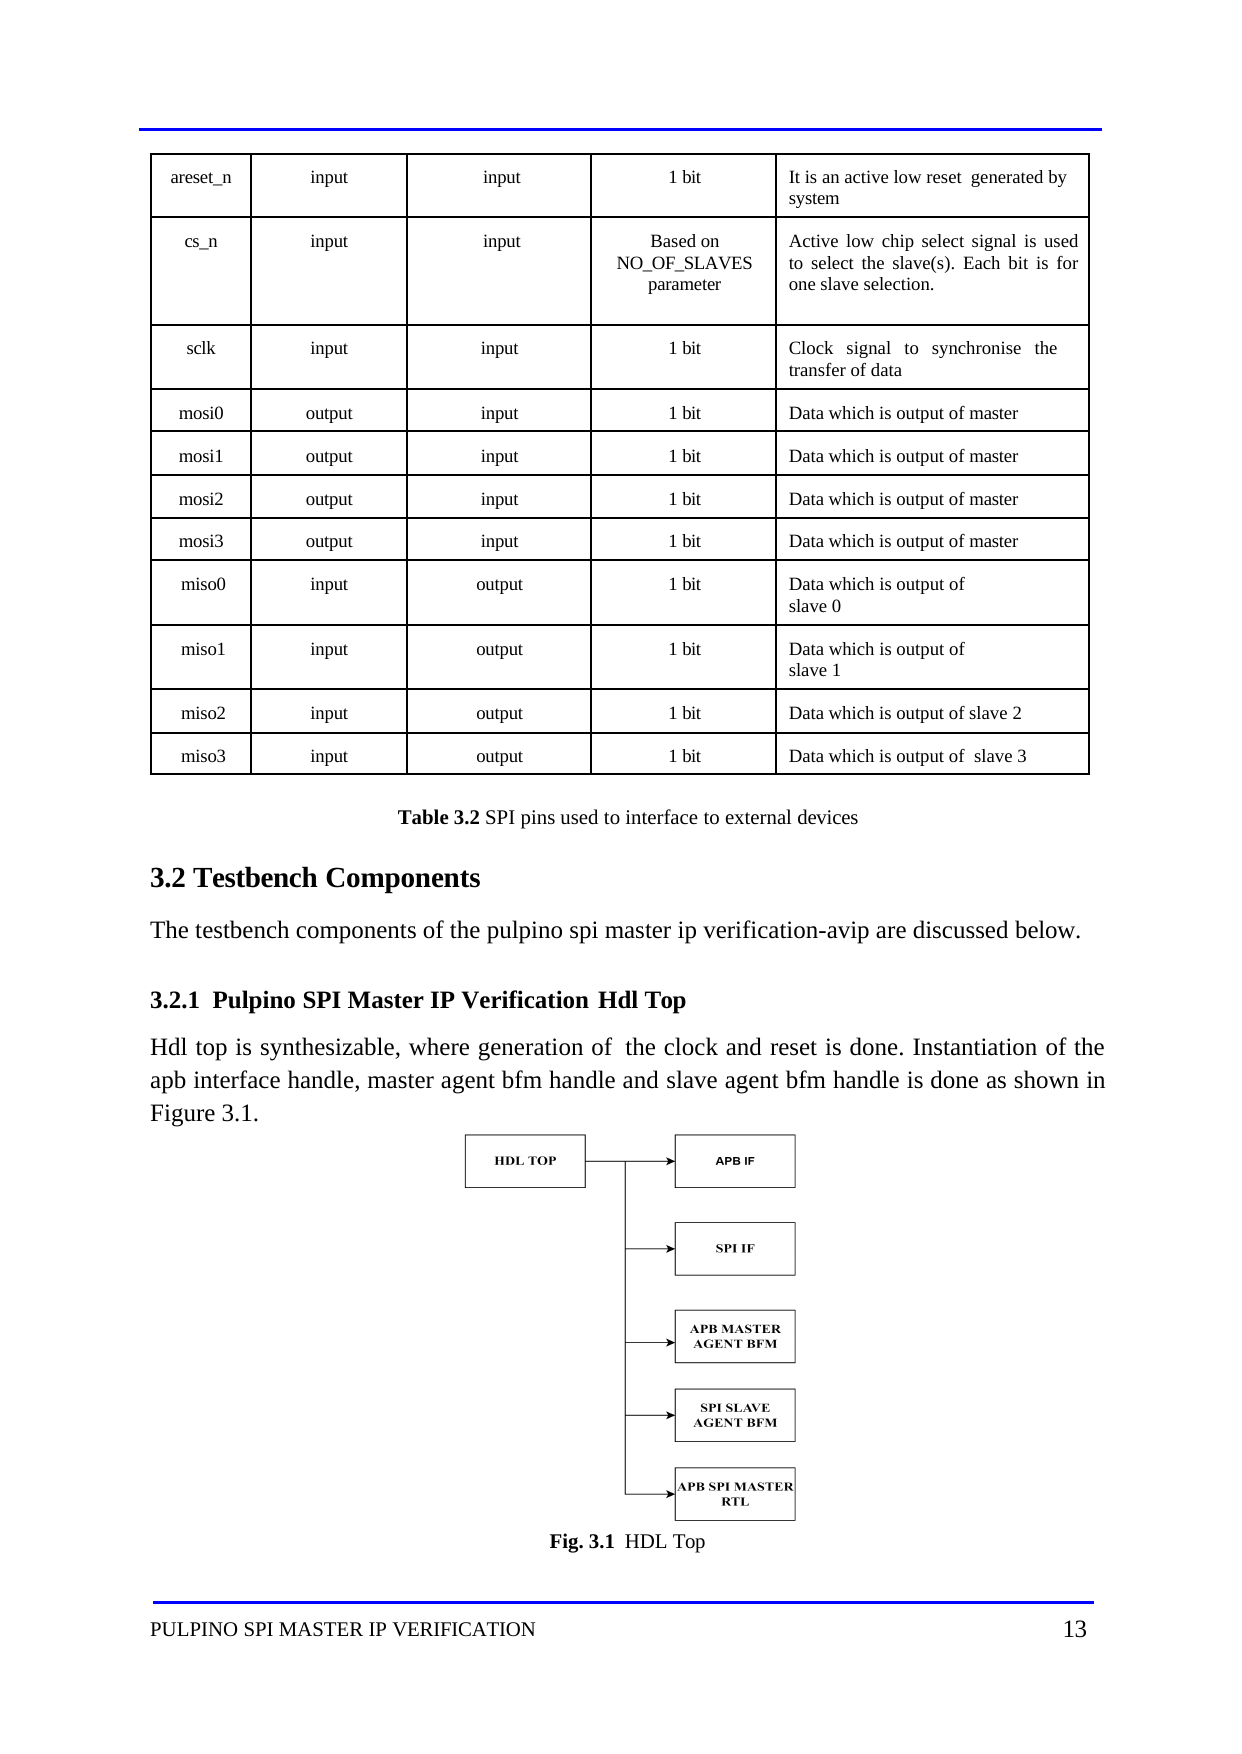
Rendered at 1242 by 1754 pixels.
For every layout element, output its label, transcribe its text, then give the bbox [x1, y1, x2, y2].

table_cell output [252, 390, 406, 430]
table_cell 1 bit [592, 690, 775, 732]
table_cell input [408, 326, 590, 388]
table_cell 1 bit [592, 326, 775, 388]
table_cell Data which is output of master [777, 476, 1088, 517]
table_header It is an active low reset generated by system [777, 155, 1088, 216]
table_cell Data which is output of slave 0 [777, 561, 1088, 623]
table_cell Clock signal to synchronise the transfer of data [777, 326, 1088, 388]
subtitle Pulpino SPI Master IP Verification Hdl Top [150, 985, 1142, 1013]
subtitle Testbench Components [150, 860, 1142, 894]
table_cell 1 bit [592, 390, 775, 430]
table_cell output [252, 476, 406, 517]
table_cell output [408, 626, 590, 688]
table_cell input [252, 326, 406, 388]
table_cell Data which is output of slave 1 [777, 626, 1088, 688]
table_cell Data which is output of master [777, 519, 1088, 559]
table_cell input [408, 432, 590, 474]
text Hdl top is synthesizable, where generation of the clock and reset is done. Instantiation of the apb interface handle, master agent bfm handle and slave agent bfm handle is done as shown in Figure 3.1. [150, 1032, 1106, 1127]
table_cell output [252, 519, 406, 559]
table_cell 1 bit [592, 432, 775, 474]
table_cell input [252, 690, 406, 732]
table_cell input [408, 476, 590, 517]
table_cell input [408, 390, 590, 430]
table_cell cs_n [152, 218, 250, 324]
table_header areset_n [152, 155, 250, 216]
table_cell input [408, 218, 590, 324]
table_cell mosi2 [152, 476, 250, 517]
table_cell output [408, 561, 590, 623]
table_cell mosi0 [152, 390, 250, 430]
table_cell output [408, 690, 590, 732]
table_cell input [252, 218, 406, 324]
text Fig. 3.1 HDL Top [129, 1135, 1126, 1553]
table_cell output [408, 734, 590, 773]
table_cell Data which is output of master [777, 390, 1088, 430]
table_cell miso2 [152, 690, 250, 732]
table_cell miso0 [152, 561, 250, 623]
table_cell Data which is output of slave 2 [777, 690, 1088, 732]
table_cell Active low chip select signal is used to select the slave(s). Each bit is for one slave selection. [777, 218, 1088, 324]
table_cell 1 bit [592, 476, 775, 517]
table_cell mosi3 [152, 519, 250, 559]
table_cell 1 bit [592, 734, 775, 773]
text The testbench components of the pulpino spi master ip verification-avip are discussed below. [150, 915, 1142, 943]
table_cell miso3 [152, 734, 250, 773]
table_cell 1 bit [592, 519, 775, 559]
text Table 3.2 SPI pins used to interface to external devices [129, 805, 1127, 829]
table_cell sclk [152, 326, 250, 388]
table_header input [408, 155, 590, 216]
table_cell Based on NO_OF_SLAVES parameter [592, 218, 775, 324]
table_cell 1 bit [592, 626, 775, 688]
table_cell input [252, 626, 406, 688]
table_cell input [252, 561, 406, 623]
table_cell output [252, 432, 406, 474]
table_cell miso1 [152, 626, 250, 688]
table_cell Data which is output of master [777, 432, 1088, 474]
table_cell mosi1 [152, 432, 250, 474]
table_cell input [252, 734, 406, 773]
table_cell input [408, 519, 590, 559]
table_cell Data which is output of slave 3 [777, 734, 1088, 773]
table_cell 1 bit [592, 561, 775, 623]
table_header 1 bit [592, 155, 775, 216]
table_header input [252, 155, 406, 216]
